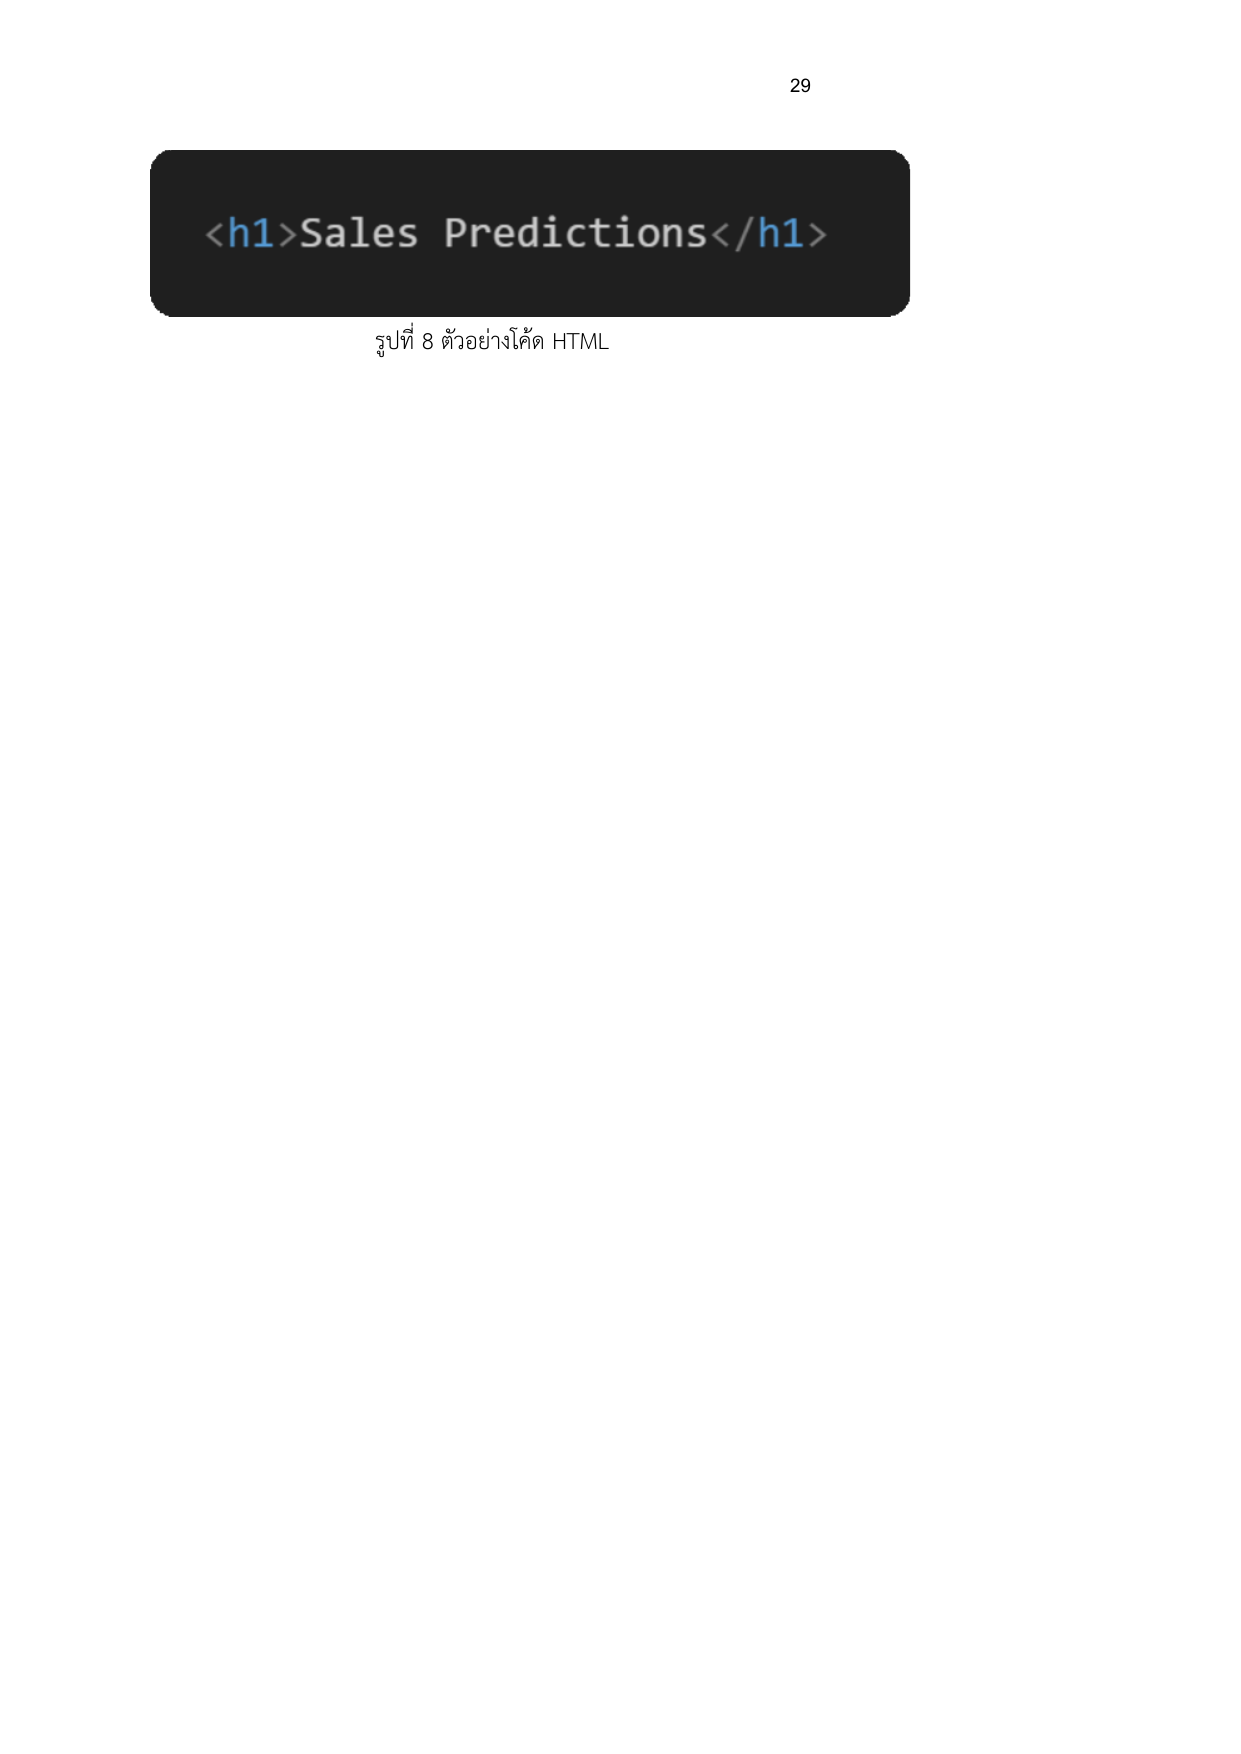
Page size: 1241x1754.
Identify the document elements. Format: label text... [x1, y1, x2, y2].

picture [150, 150, 911, 317]
text รูปที่ 8 ตัวอย่างโค้ด HTML [300, 320, 1090, 358]
